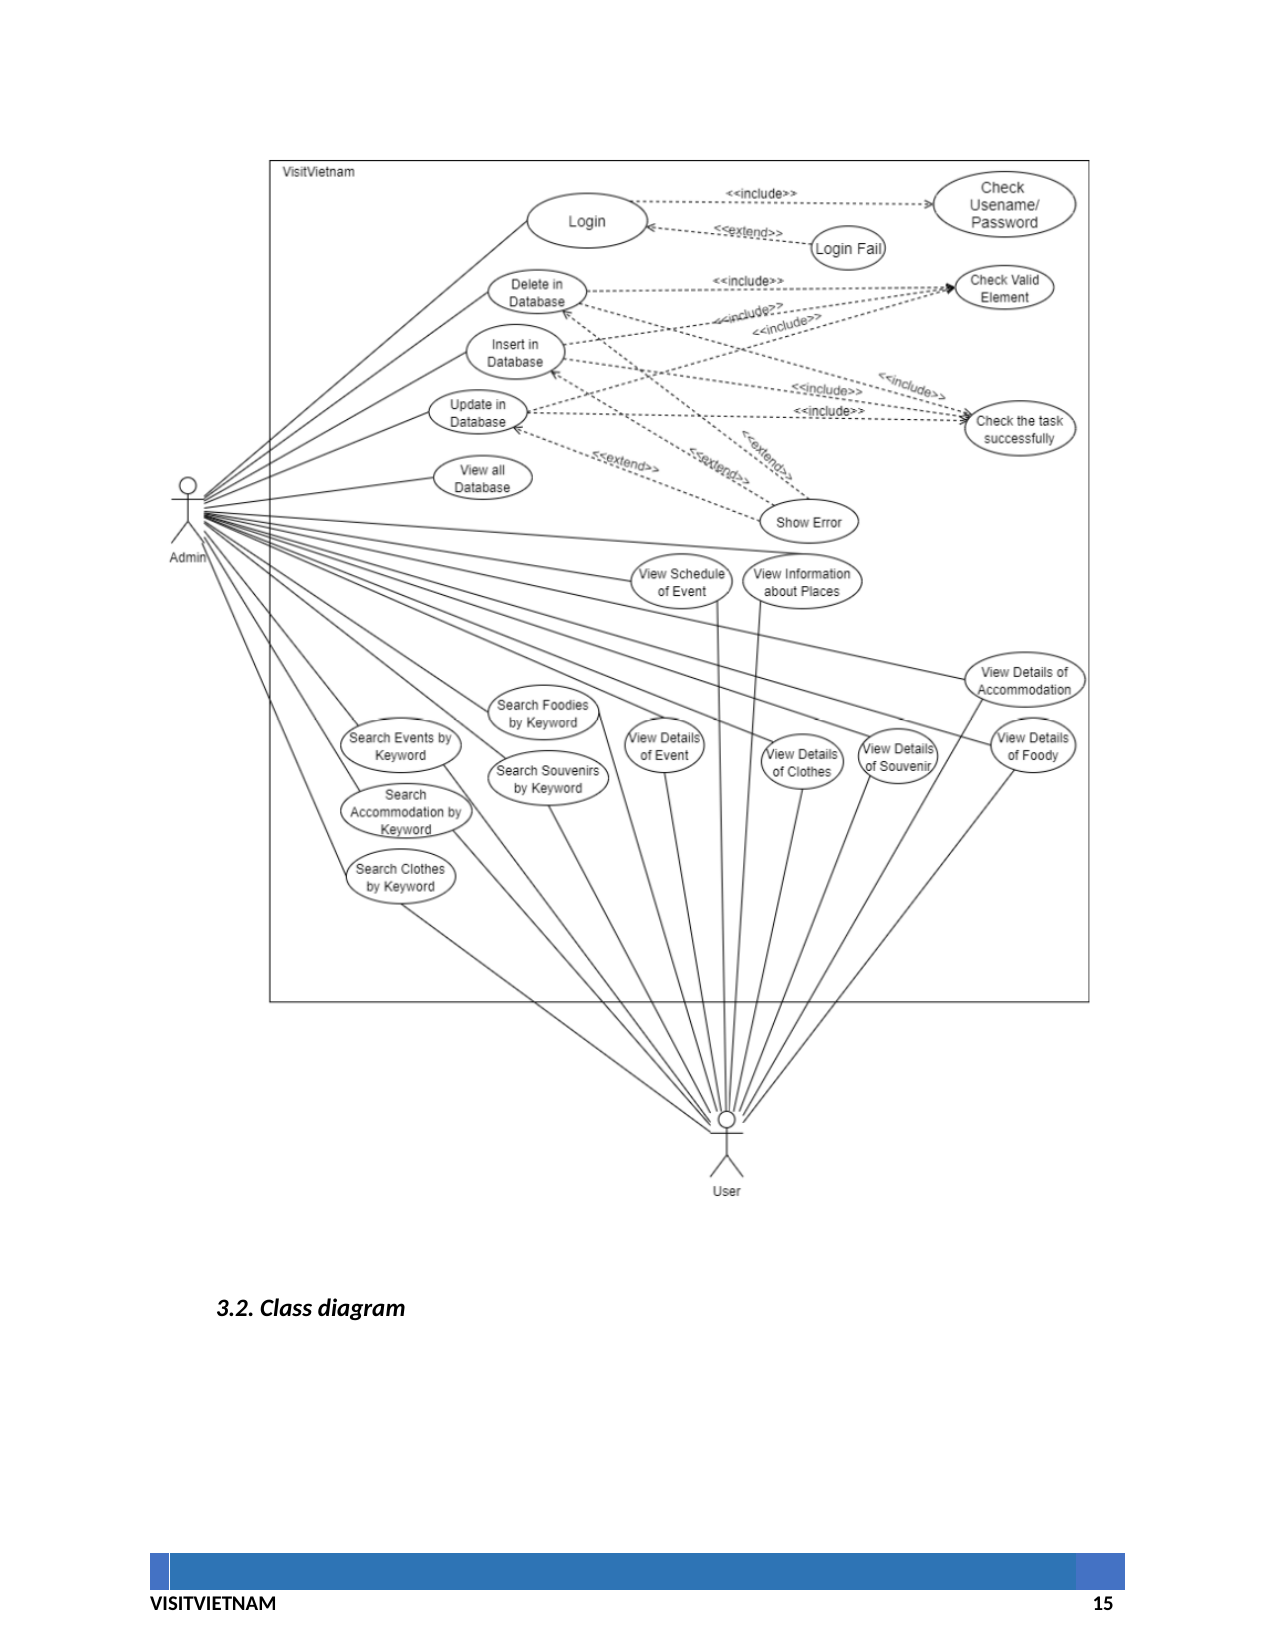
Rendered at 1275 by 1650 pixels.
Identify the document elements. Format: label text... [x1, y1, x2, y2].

picture [150, 150, 1125, 1227]
text Class diagram [216, 1292, 1125, 1323]
